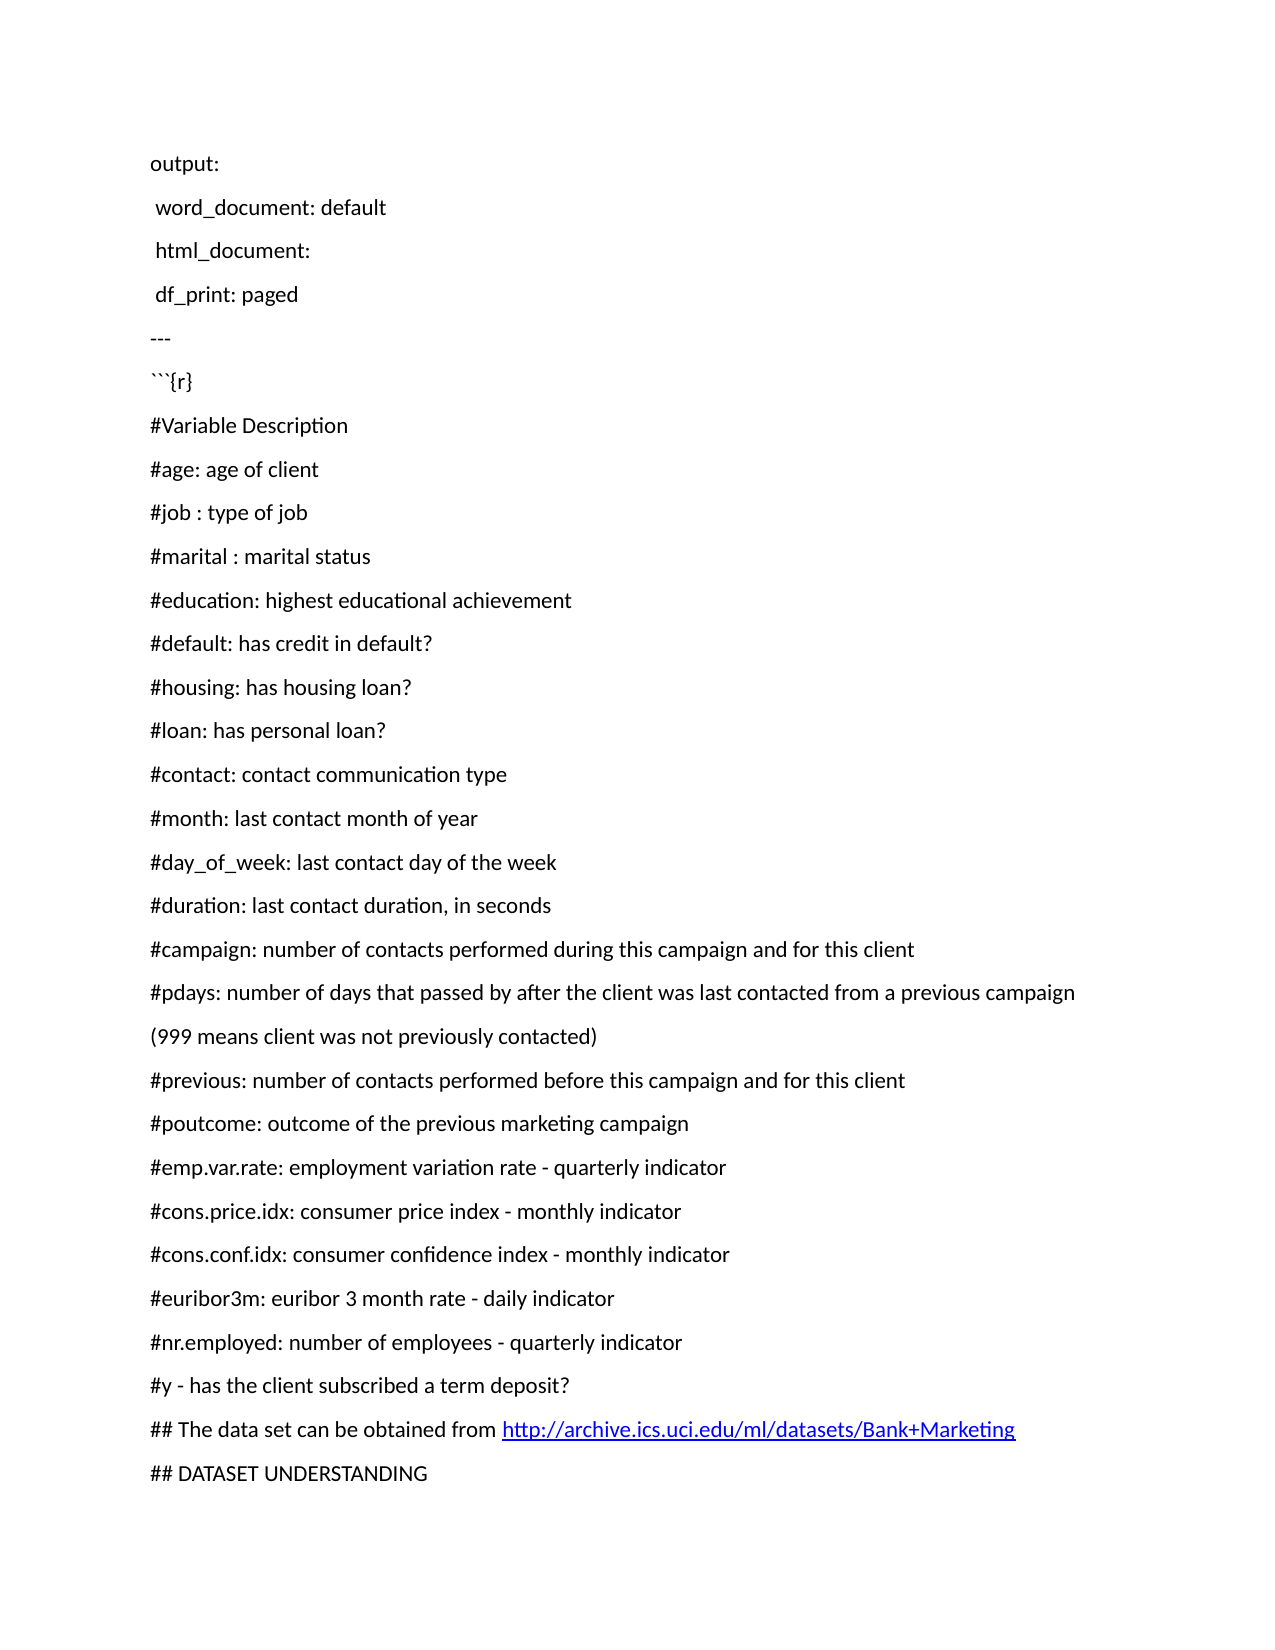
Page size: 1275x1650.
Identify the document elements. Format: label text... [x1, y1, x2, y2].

text #default: has credit in default? [150, 630, 1125, 657]
text ## The data set can be obtained from http://archive.ics.uci.edu/ml/datasets/Bank+Marketing [150, 1416, 1125, 1443]
text #marital : marital status [150, 543, 1125, 570]
text #previous: number of contacts performed before this campaign and for this client [150, 1067, 1125, 1093]
text #cons.conf.idx: consumer confidence index - monthly indicator [150, 1241, 1125, 1268]
text #poutcome: outcome of the previous marketing campaign [150, 1110, 1125, 1137]
text #education: highest educational achievement [150, 586, 1125, 613]
text #housing: has housing loan? [150, 674, 1125, 701]
text ## DATASET UNDERSTANDING [150, 1459, 1125, 1486]
text #month: last contact month of year [150, 805, 1125, 832]
text #loan: has personal loan? [150, 717, 1125, 744]
text (999 means client was not previously contacted) [150, 1023, 1125, 1050]
text word_document: default [150, 194, 1125, 221]
text #age: age of client [150, 456, 1125, 482]
text #pdays: number of days that passed by after the client was last contacted from a previous campaign [150, 979, 1125, 1006]
text #cons.price.idx: consumer price index - monthly indicator [150, 1197, 1125, 1224]
text #job : type of job [150, 499, 1125, 526]
text #emp.var.rate: employment variation rate - quarterly indicator [150, 1154, 1125, 1181]
text html_document: [150, 237, 1125, 264]
text df_print: paged [150, 281, 1125, 308]
text #euribor3m: euribor 3 month rate - daily indicator [150, 1285, 1125, 1312]
text ```{r} [150, 368, 1125, 395]
text #y - has the client subscribed a term deposit? [150, 1372, 1125, 1399]
text #day_of_week: last contact day of the week [150, 848, 1125, 875]
text #Variable Description [150, 412, 1125, 439]
text #campaign: number of contacts performed during this campaign and for this client [150, 936, 1125, 963]
text #contact: contact communication type [150, 761, 1125, 788]
text #duration: last contact duration, in seconds [150, 892, 1125, 919]
text output: [150, 150, 1125, 177]
text --- [150, 324, 1125, 352]
text #nr.employed: number of employees - quarterly indicator [150, 1328, 1125, 1355]
